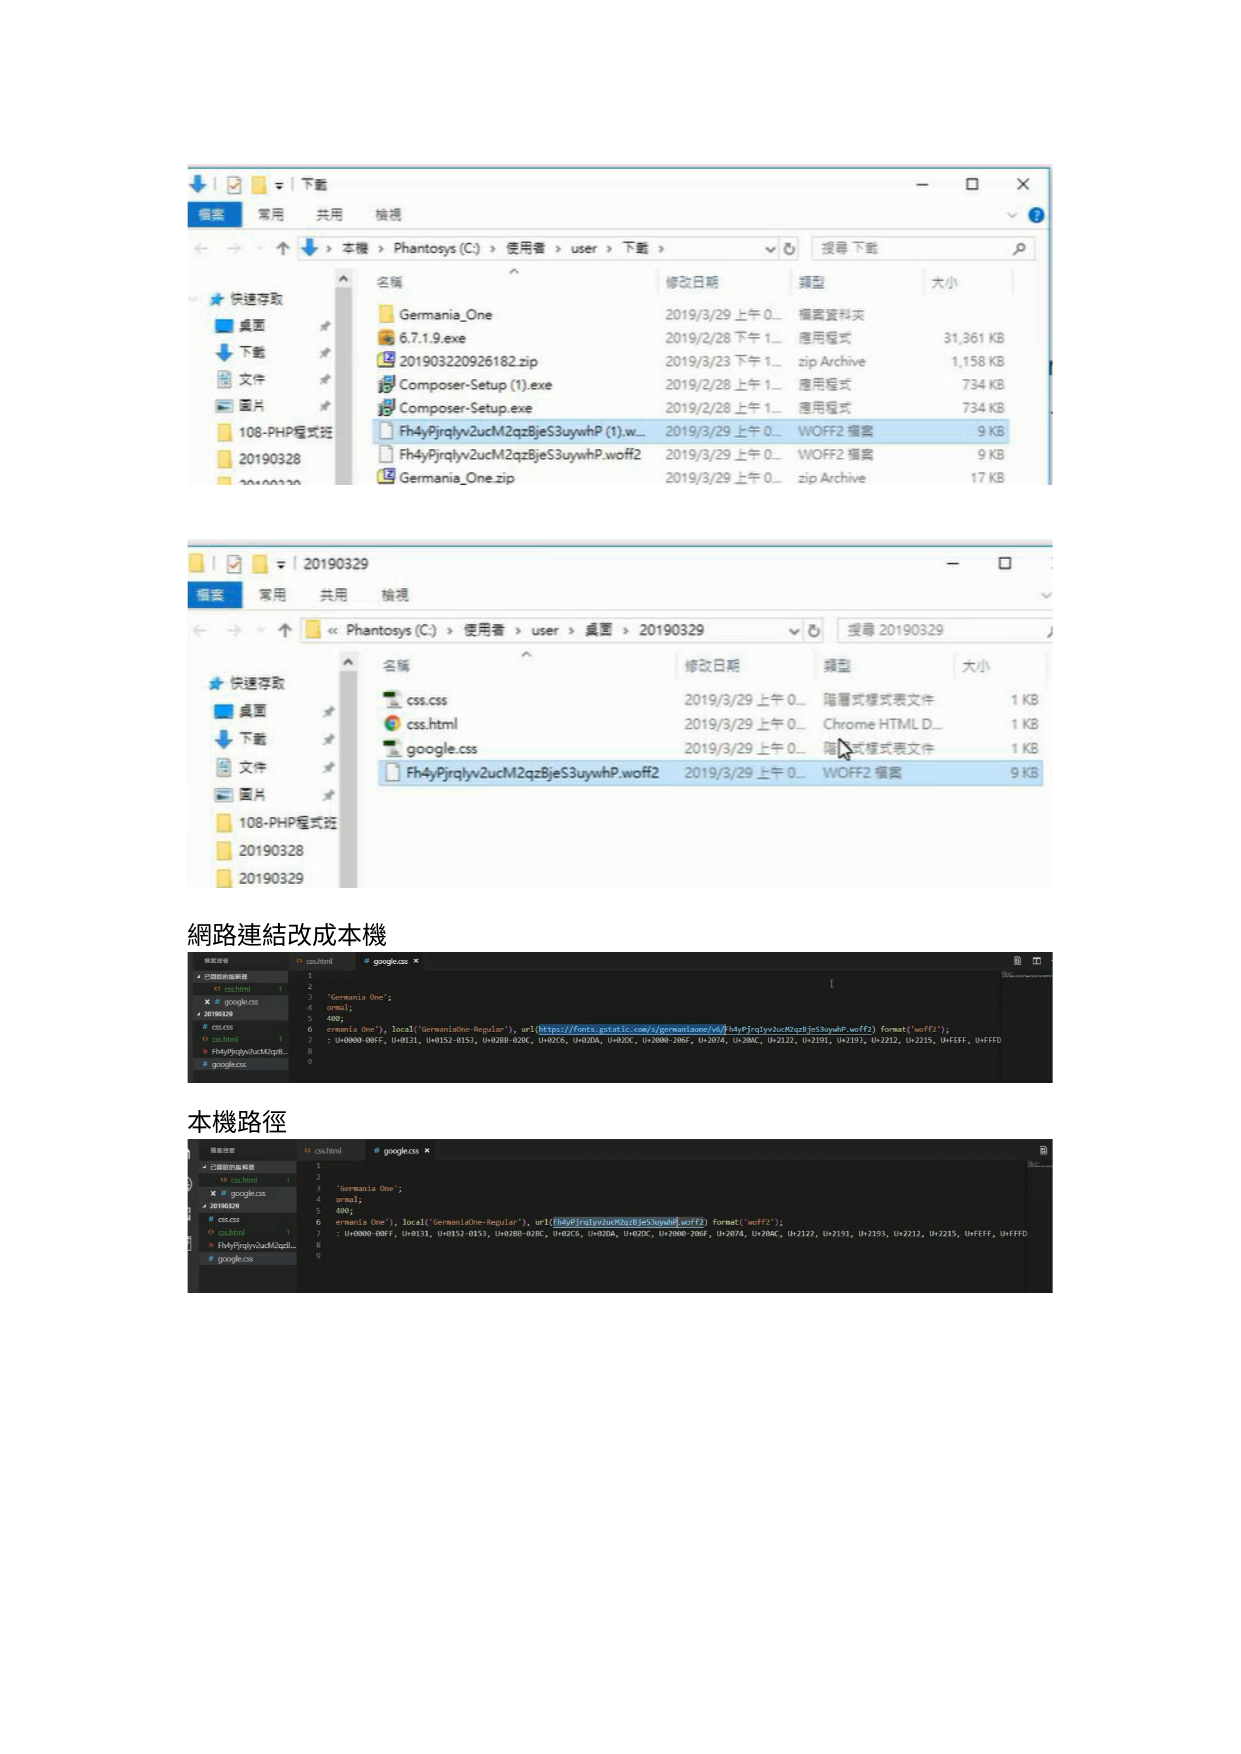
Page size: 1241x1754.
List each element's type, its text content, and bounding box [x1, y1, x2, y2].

picture [187, 164, 1053, 485]
text 本機路徑 [187, 1102, 1053, 1139]
picture [187, 539, 1053, 888]
text 網路連結改成本機 [187, 914, 1053, 952]
picture [187, 952, 1053, 1083]
picture [187, 1139, 1053, 1293]
